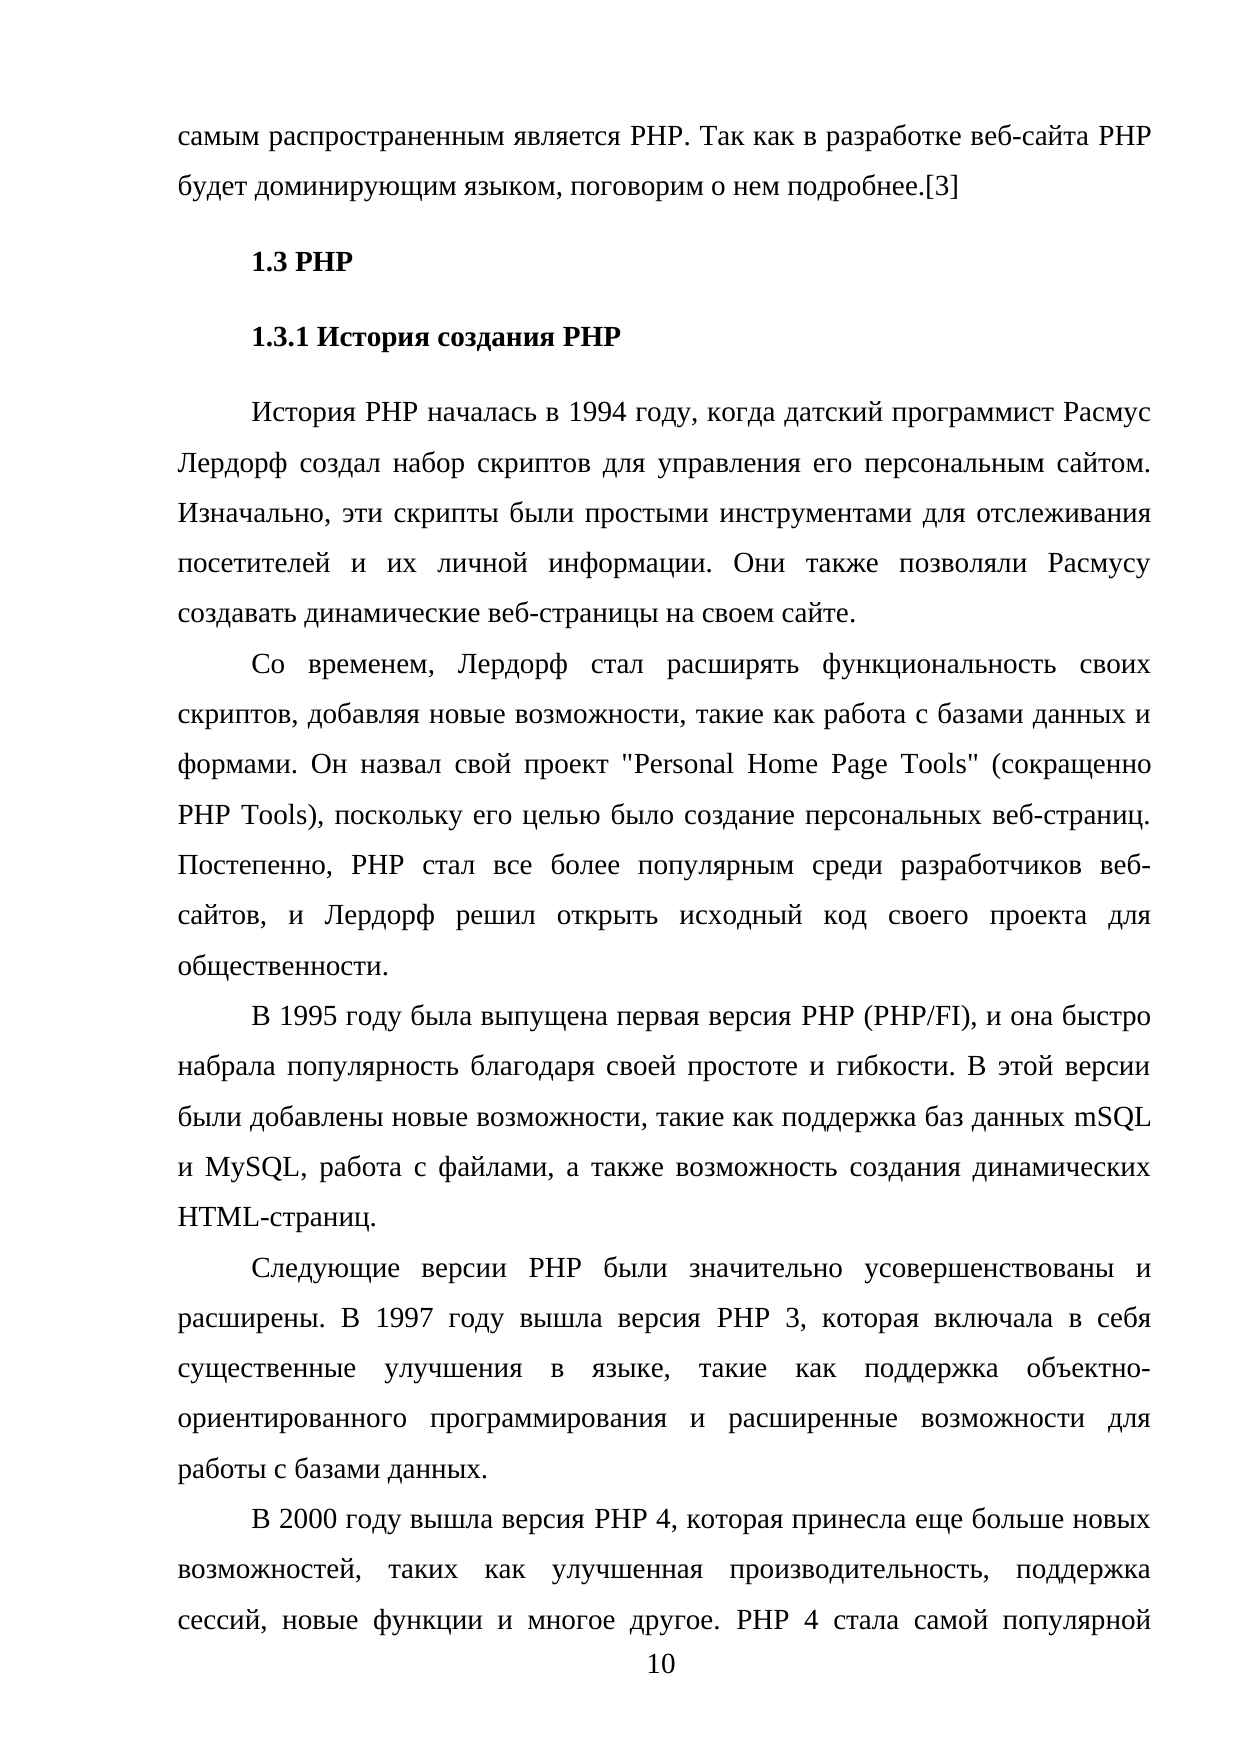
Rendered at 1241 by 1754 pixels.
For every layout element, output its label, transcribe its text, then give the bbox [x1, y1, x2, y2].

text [177, 1501, 1152, 1635]
text Со временем, Лердорф стал расширять функциональность своих скриптов, добавляя новые возможности, такие как работа с базами данных и формами. Он назвал свой проект "Personal Home Page Tools" (сокращенно PHP Tools), поскольку его целью было создание персональных веб-страниц. Постепенно, PHP стал все более популярным среди разработчиков веб-сайтов, и Лердорф решил открыть исходный код своего проекта для общественности. [177, 646, 1152, 981]
text В 1995 году была выпущена первая версия PHP (PHP/FI), и она быстро набрала популярность благодаря своей простоте и гибкости. В этой версии были добавлены новые возможности, такие как поддержка баз данных mSQL и MySQL, работа с файлами, а также возможность создания динамических HTML-страниц. [177, 998, 1152, 1233]
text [177, 118, 1152, 202]
text Следующие версии PHP были значительно усовершенствованы и расширены. В 1997 году вышла версия PHP 3, которая включала в себя существенные улучшения в языке, такие как поддержка объектно-ориентированного программирования и расширенные возможности для работы с базами данных. [177, 1250, 1152, 1484]
text 1.3.1 История создания PHP [177, 319, 1152, 353]
text 1.3 PHP [177, 244, 1152, 277]
text История PHP началась в 1994 году, когда датский программист Расмус Лердорф создал набор скриптов для управления его персональным сайтом. Изначально, эти скрипты были простыми инструментами для отслеживания посетителей и их личной информации. Они также позволяли Расмусу создавать динамические веб-страницы на своем сайте. [177, 394, 1152, 629]
